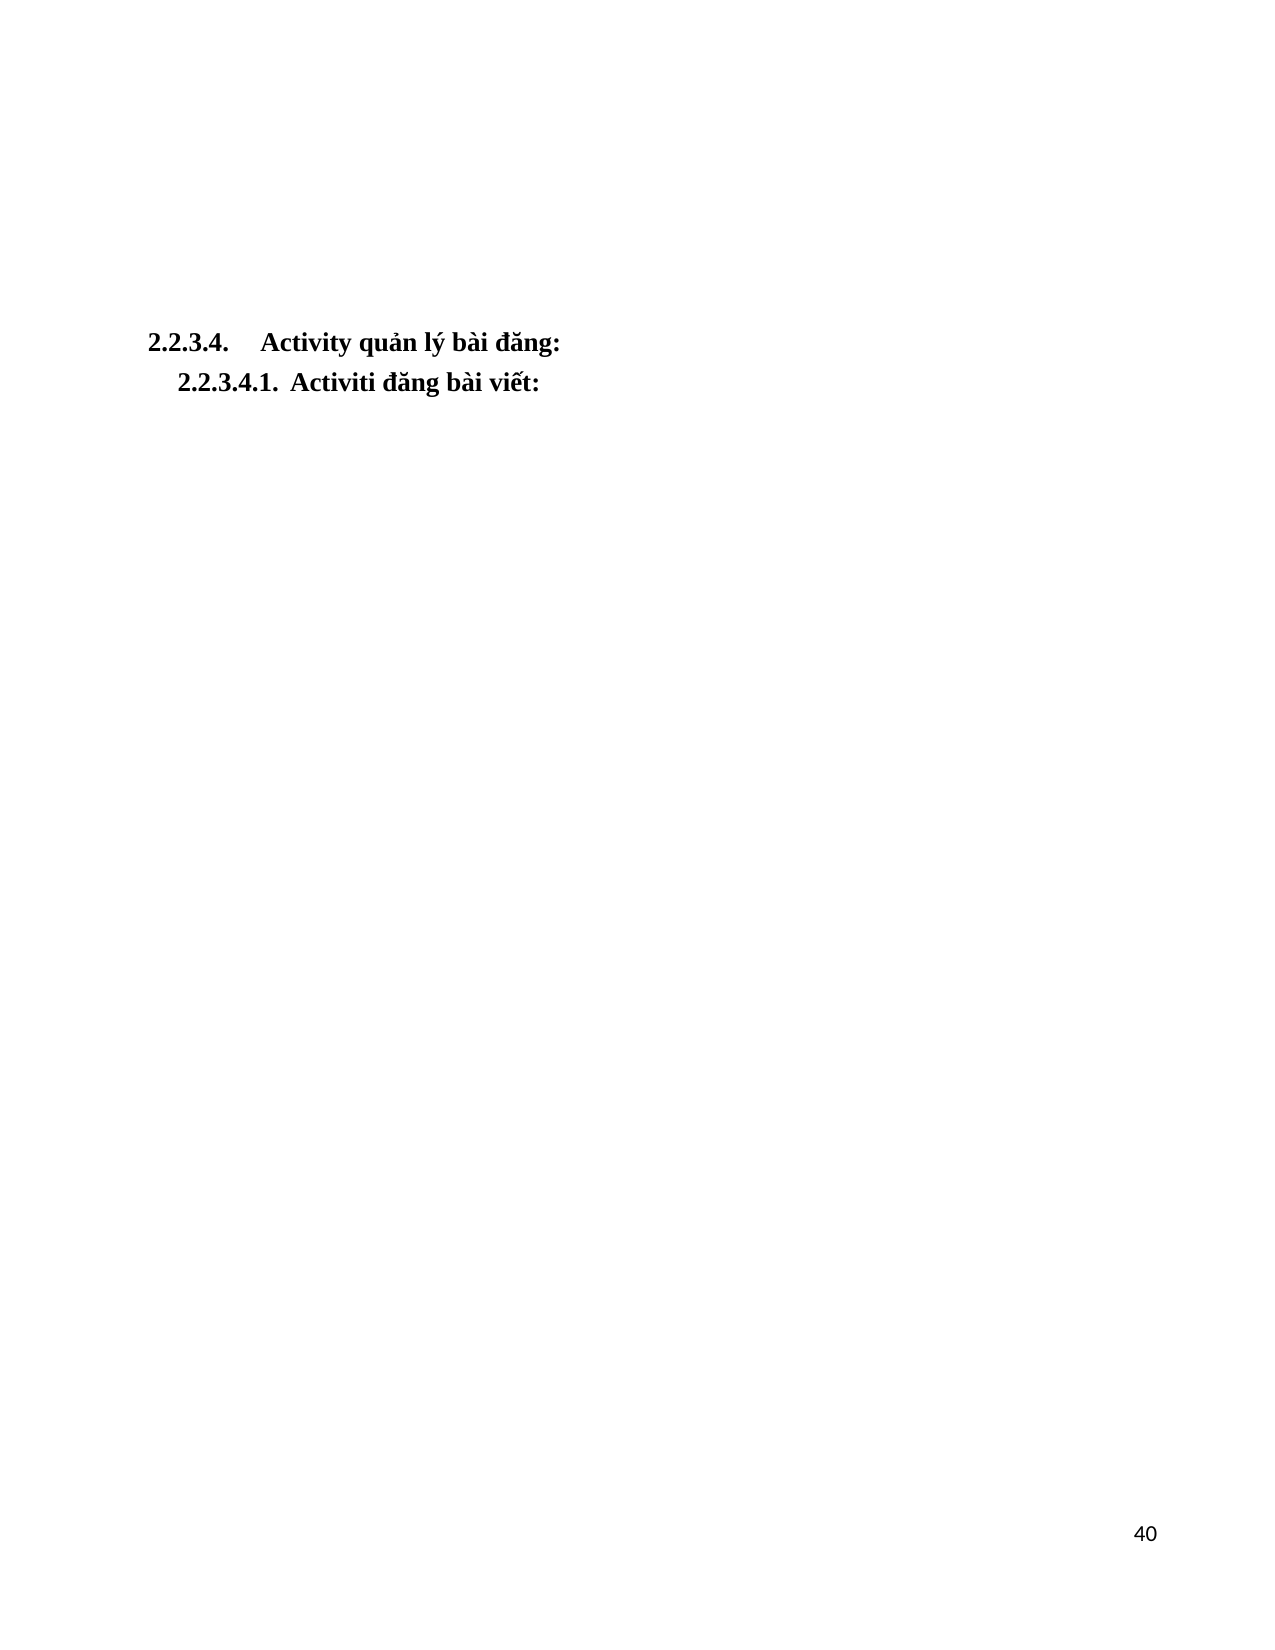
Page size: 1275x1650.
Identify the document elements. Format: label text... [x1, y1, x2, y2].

list Activiti đăng bài viết: [177, 366, 1157, 397]
list Activity quản lý bài đăng: [148, 326, 1157, 357]
